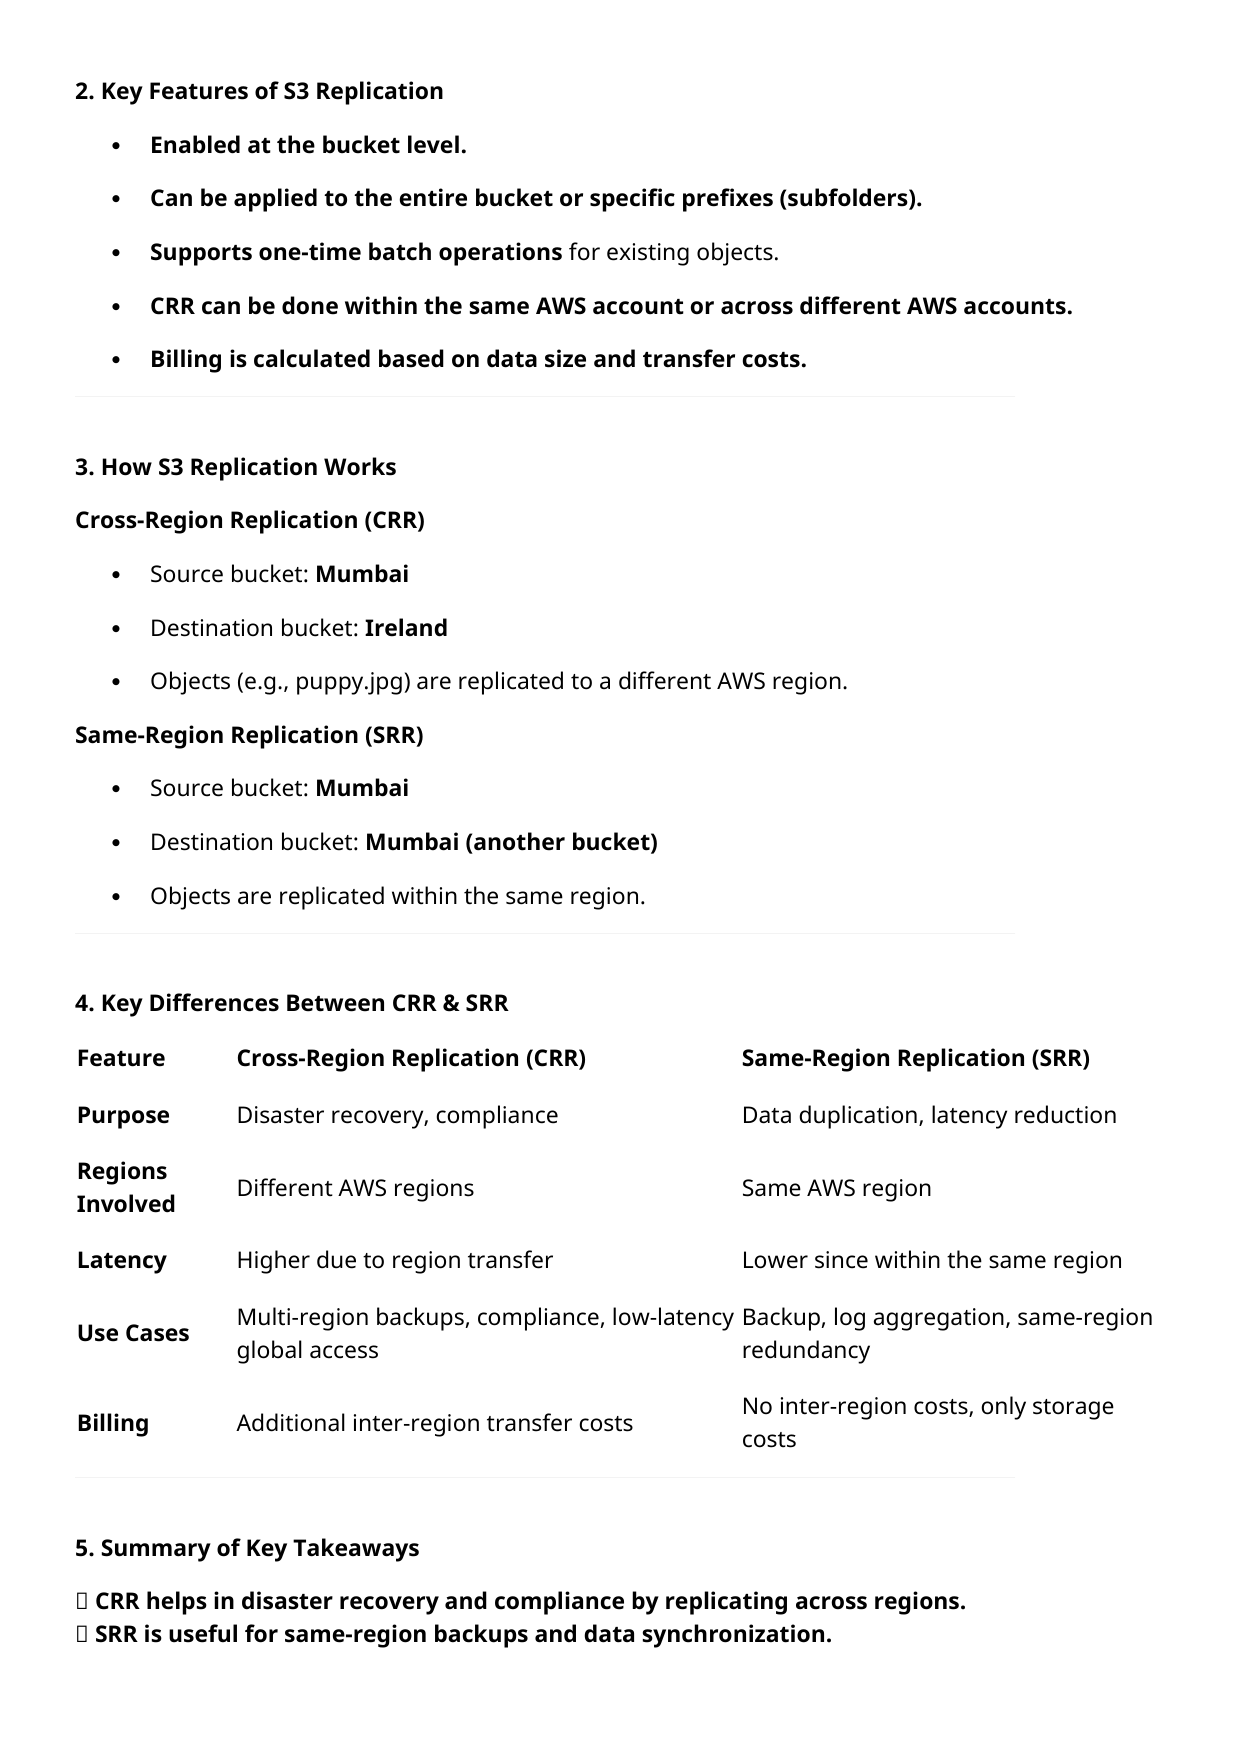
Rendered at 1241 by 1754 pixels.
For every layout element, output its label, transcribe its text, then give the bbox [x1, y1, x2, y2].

table_cell Backup, log aggregation, same-region redundancy [740, 1299, 1165, 1388]
list Destination bucket: Ireland [112, 611, 1165, 643]
list Supports one-time batch operations for existing objects. [112, 236, 1165, 267]
table_header Feature [75, 1041, 235, 1097]
table_cell Data duplication, latency reduction [740, 1097, 1165, 1153]
list Objects (e.g., puppy.jpg) are replicated to a different AWS region. [112, 665, 1165, 696]
table_cell Use Cases [75, 1299, 235, 1388]
table_cell Additional inter-region transfer costs [235, 1389, 740, 1477]
list Enabled at the bucket level. [112, 129, 1165, 160]
table_cell Latency [75, 1243, 235, 1299]
list Objects are replicated within the same region. [112, 880, 1165, 911]
table_cell Higher due to region transfer [235, 1243, 740, 1299]
table_cell Multi-region backups, compliance, low-latency global access [235, 1299, 740, 1388]
text Cross-Region Replication (CRR) [75, 504, 1165, 535]
list Source bucket: Mumbai [112, 772, 1165, 804]
text 2. Key Features of S3 Replication [75, 75, 1165, 106]
table_header Cross-Region Replication (CRR) [235, 1041, 740, 1097]
list Source bucket: Mumbai [112, 558, 1165, 589]
list Billing is calculated based on data size and transfer costs. [112, 343, 1165, 374]
table_cell Regions Involved [75, 1154, 235, 1243]
table_cell Purpose [75, 1097, 235, 1153]
table_header Same-Region Replication (SRR) [740, 1041, 1165, 1097]
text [75, 1585, 1165, 1649]
list CRR can be done within the same AWS account or across different AWS accounts. [112, 289, 1165, 321]
table_cell Lower since within the same region [740, 1243, 1165, 1299]
table_cell Different AWS regions [235, 1154, 740, 1243]
table_cell No inter-region costs, only storage costs [740, 1389, 1165, 1478]
table_cell Billing [75, 1389, 235, 1477]
text Same-Region Replication (SRR) [75, 719, 1165, 750]
text 3. How S3 Replication Works [75, 451, 1165, 482]
list Can be applied to the entire bucket or specific prefixes (subfolders). [112, 182, 1165, 213]
table_cell Disaster recovery, compliance [235, 1097, 740, 1153]
table_cell Same AWS region [740, 1154, 1165, 1243]
list Destination bucket: Mumbai (another bucket) [112, 826, 1165, 857]
text 5. Summary of Key Takeaways [75, 1531, 1165, 1563]
text 4. Key Differences Between CRR & SRR [75, 987, 1165, 1018]
